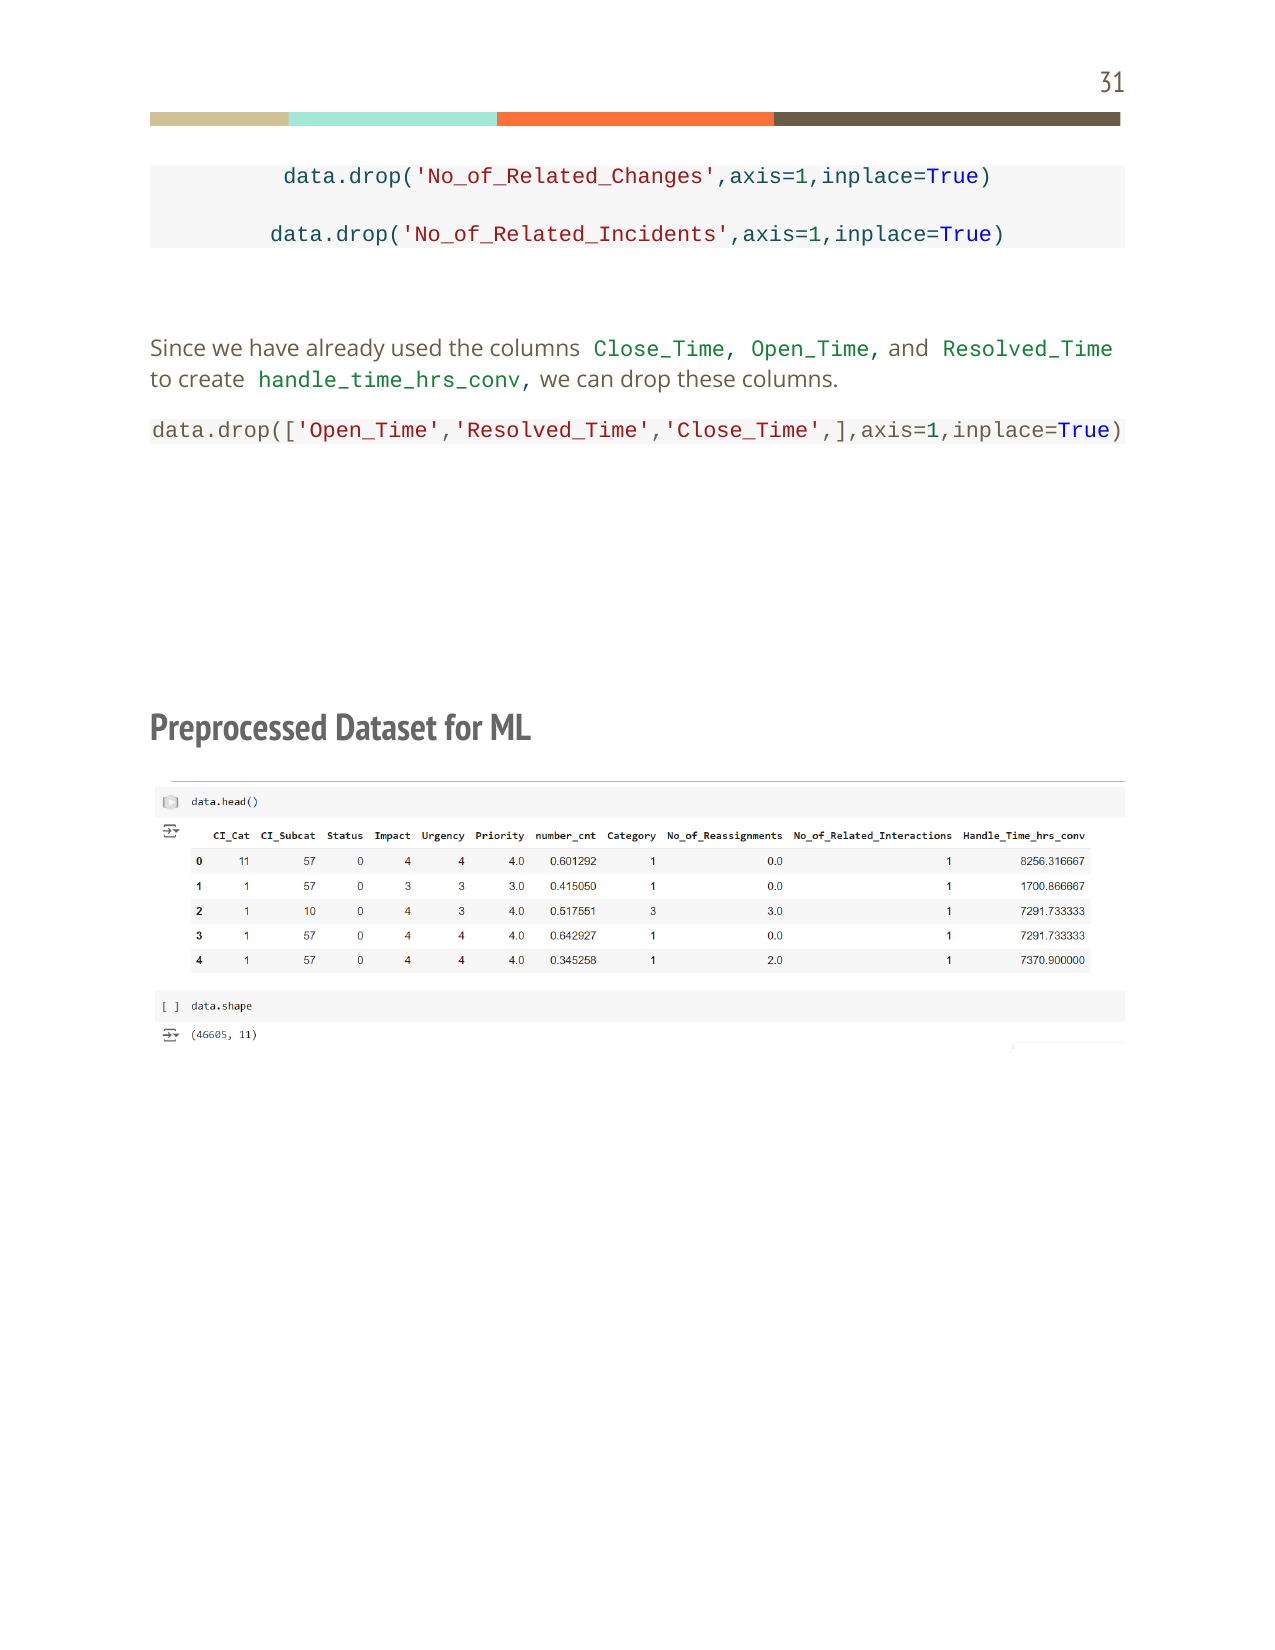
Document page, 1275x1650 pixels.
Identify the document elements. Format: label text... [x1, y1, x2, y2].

picture [150, 112, 1121, 126]
text Preprocessed Dataset for ML [150, 702, 1125, 751]
text data.drop('No_of_Related_Incidents',axis=1,inplace=True) [150, 223, 1125, 248]
text data.drop('No_of_Related_Changes',axis=1,inplace=True) [150, 165, 1125, 189]
text data.drop(['Open_Time','Resolved_Time','Close_Time',],axis=1,inplace=True) [150, 419, 1125, 444]
text Since we have already used the columns Close_Time, Open_Time, and Resolved_Time to create handle_time_hrs_conv, we can drop these columns. [150, 331, 1125, 394]
picture [150, 776, 1125, 1049]
